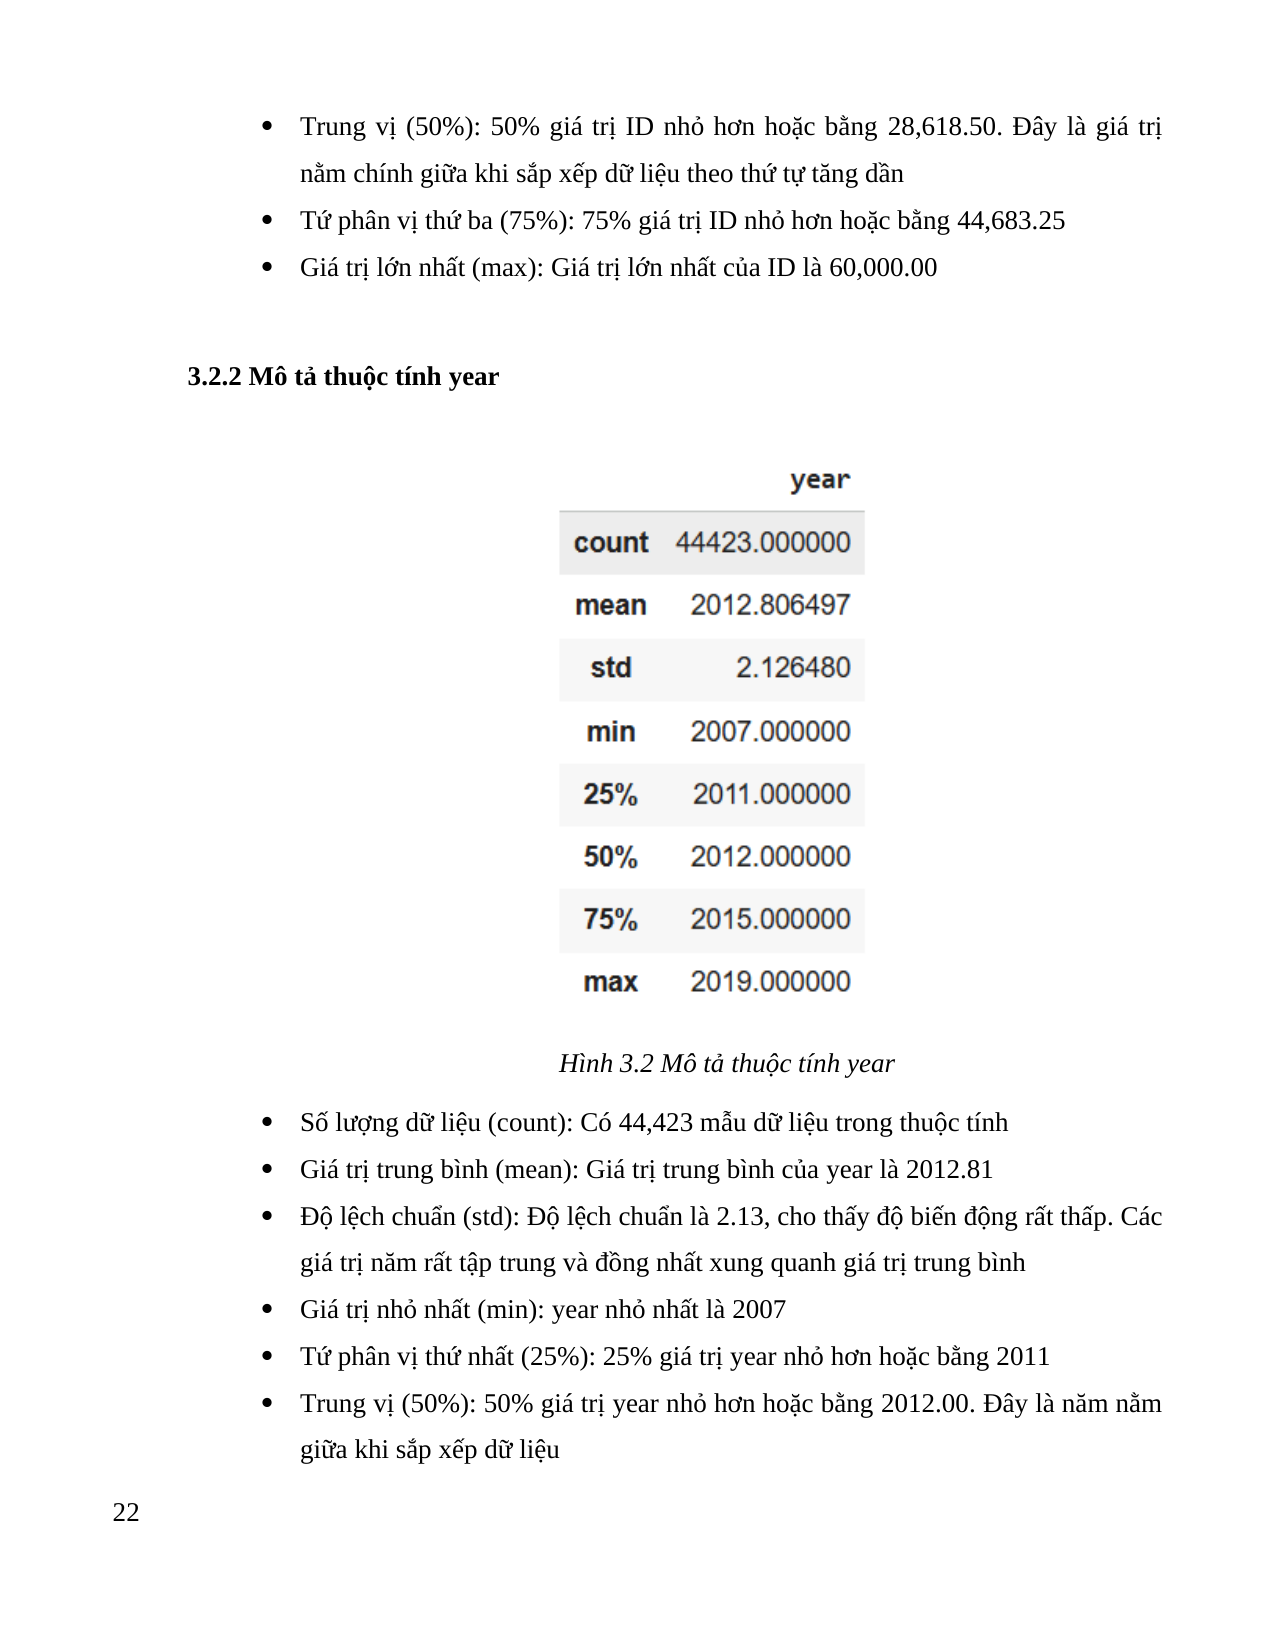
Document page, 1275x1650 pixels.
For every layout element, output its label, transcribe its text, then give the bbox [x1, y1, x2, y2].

list Độ lệch chuẩn (std): Độ lệch chuẩn là 2.13, cho thấy độ biến động rất thấp. Các giá trị năm rất tập trung và đồng nhất xung quanh giá trị trung bình [262, 1200, 1162, 1278]
list Trung vị (50%): 50% giá trị year nhỏ hơn hoặc bằng 2012.00. Đây là năm nằm giữa khi sắp xếp dữ liệu [262, 1387, 1162, 1465]
subtitle 3.2.2 Mô tả thuộc tính year [187, 360, 1162, 391]
list Giá trị trung bình (mean): Giá trị trung bình của year là 2012.81 [262, 1153, 1162, 1184]
picture [530, 458, 887, 1019]
list Giá trị nhỏ nhất (min): year nhỏ nhất là 2007 [262, 1293, 1162, 1324]
list Giá trị lớn nhất (max): Giá trị lớn nhất của ID là 60,000.00 [262, 251, 1162, 282]
list Tứ phân vị thứ ba (75%): 75% giá trị ID nhỏ hơn hoặc bằng 44,683.25 [262, 204, 1162, 235]
list Trung vị (50%): 50% giá trị ID nhỏ hơn hoặc bằng 28,618.50. Đây là giá trị nằm chính giữa khi sắp xếp dữ liệu theo thứ tự tăng dần [262, 110, 1162, 188]
list Tứ phân vị thứ nhất (25%): 25% giá trị year nhỏ hơn hoặc bằng 2011 [262, 1340, 1162, 1371]
list Số lượng dữ liệu (count): Có 44,423 mẫu dữ liệu trong thuộc tính [262, 1106, 1162, 1137]
